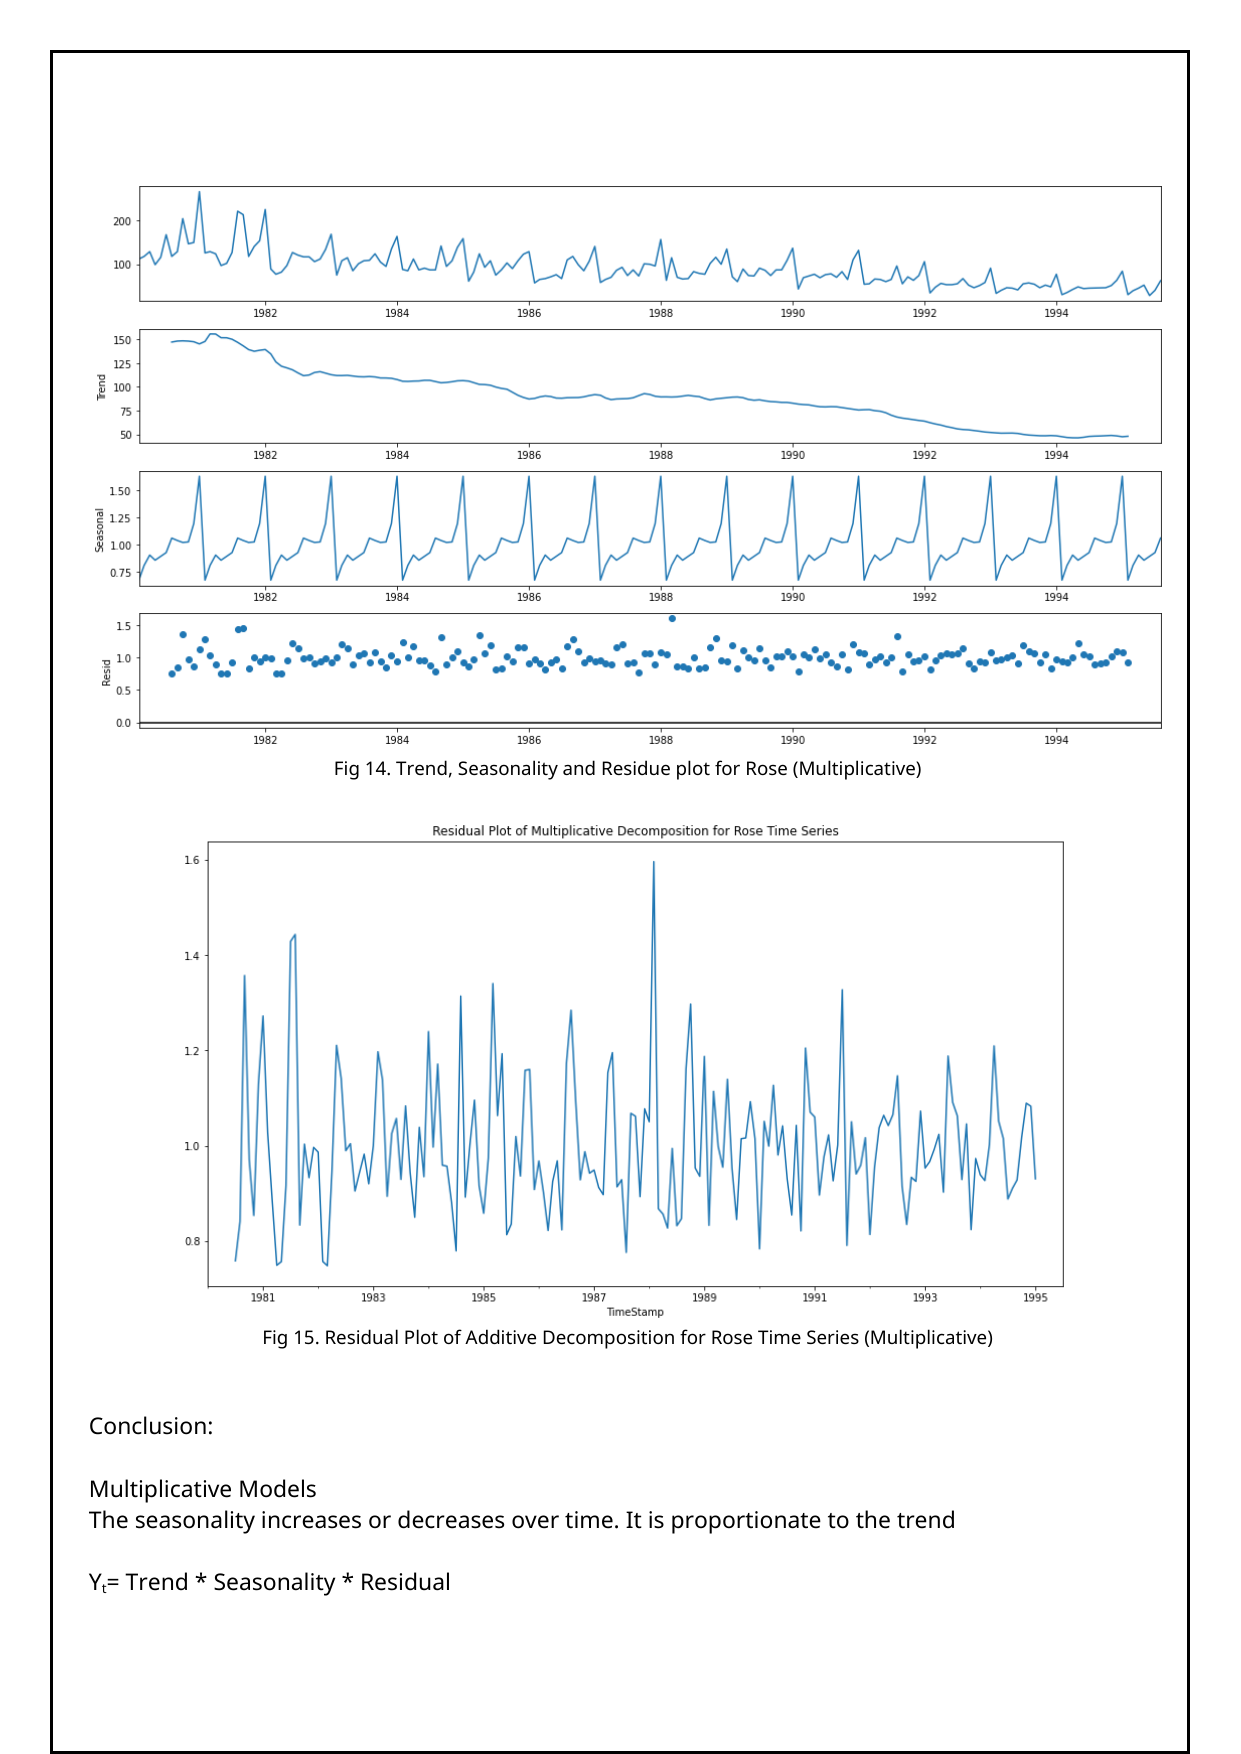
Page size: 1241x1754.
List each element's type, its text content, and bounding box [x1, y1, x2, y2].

text Conclusion: [89, 1410, 901, 1441]
picture [177, 818, 1069, 1325]
text Yt= Trend * Seasonality * Residual [89, 1566, 901, 1597]
text The seasonality increases or decreases over time. It is proportionate to the trend [89, 1504, 1034, 1535]
picture [88, 180, 1167, 752]
text Fig 15. Residual Plot of Additive Decomposition for Rose Time Series (Multiplicative) [89, 1324, 1167, 1350]
text Fig 14. Trend, Seasonality and Residue plot for Rose (Multiplicative) [89, 755, 1167, 780]
text Multiplicative Models [89, 1472, 901, 1504]
